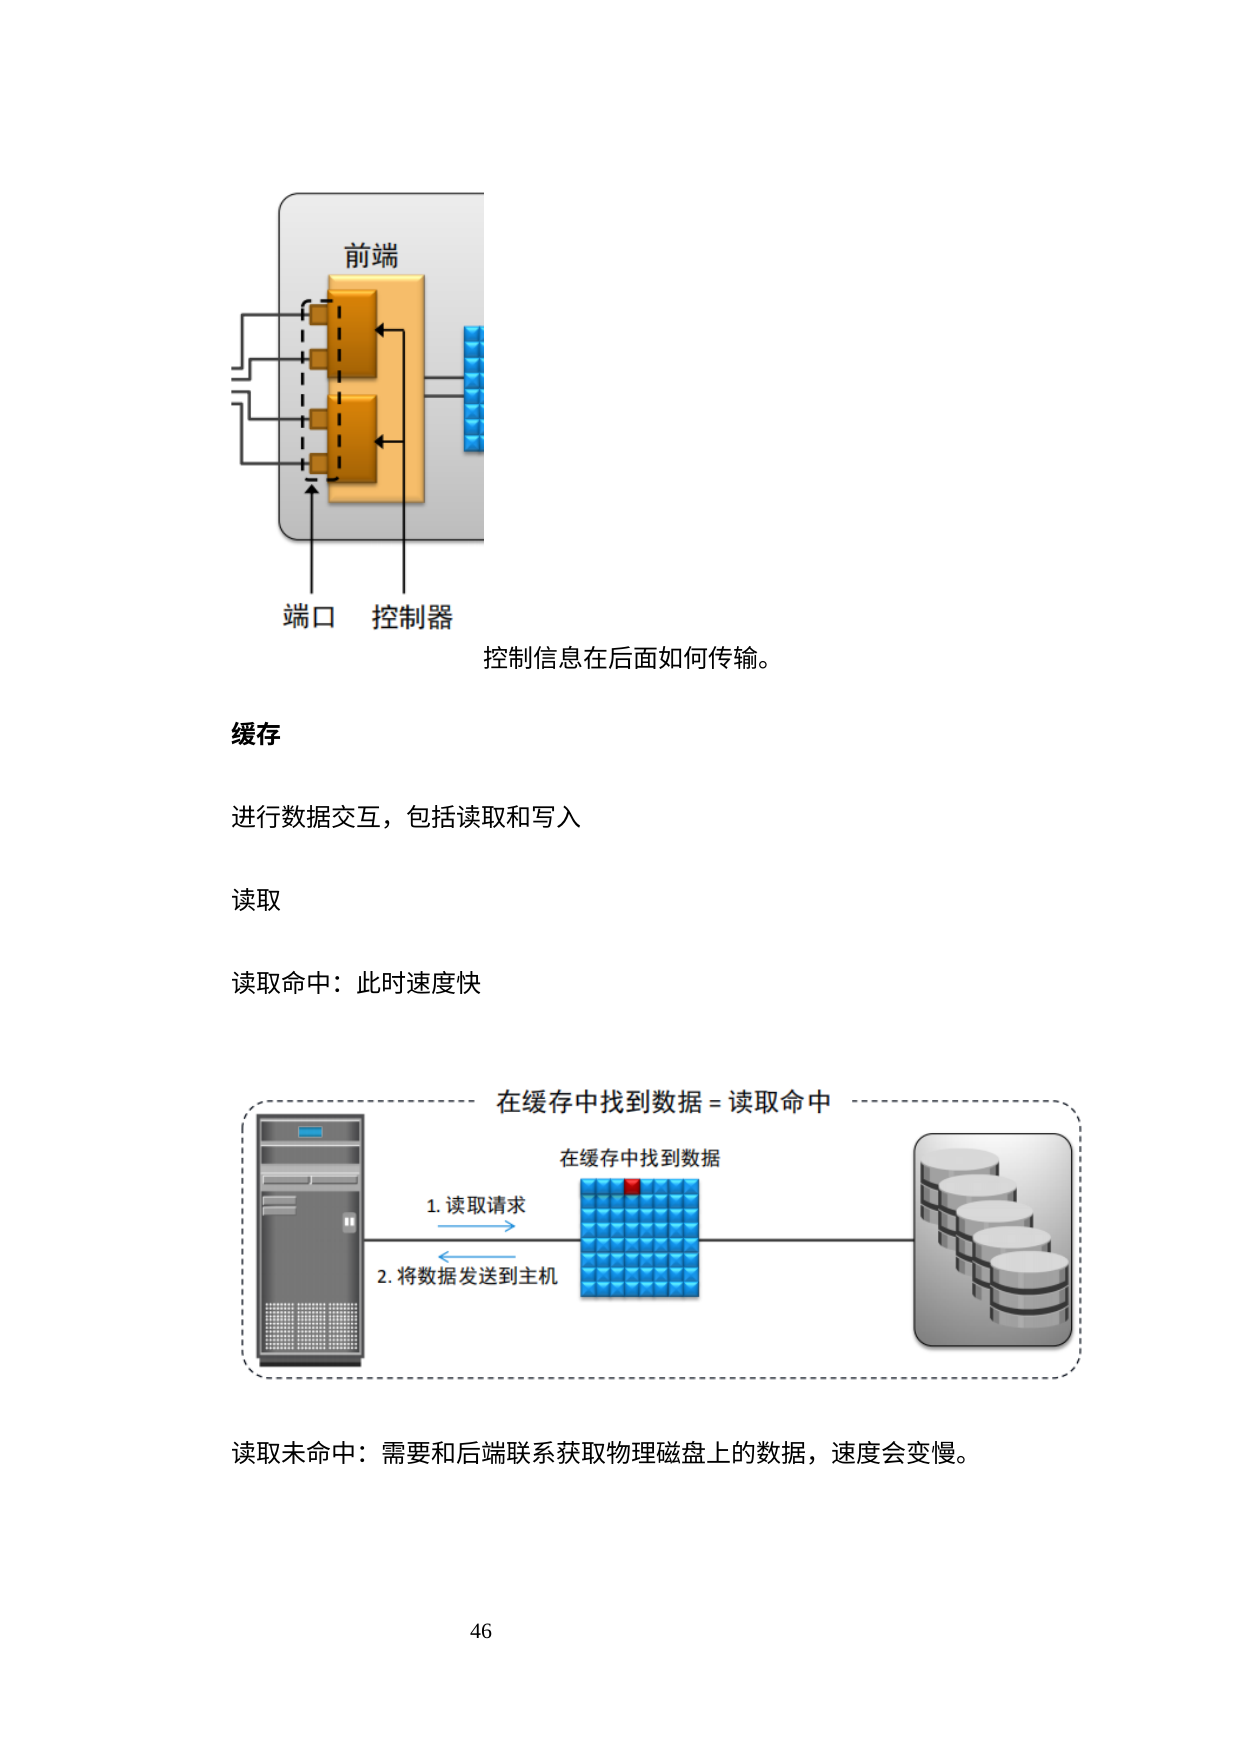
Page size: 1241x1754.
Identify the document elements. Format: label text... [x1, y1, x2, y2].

text 读取命中：此时速度快 [187, 949, 1053, 1014]
text 读取 [187, 866, 1053, 931]
text 进行数据交互，包括读取和写入 [187, 783, 1053, 848]
picture [231, 1079, 1097, 1389]
text 缓存 [187, 700, 1053, 765]
text 读取未命中：需要和后端联系获取物理磁盘上的数据，速度会变慢。 [187, 1419, 1053, 1484]
picture [231, 169, 484, 667]
